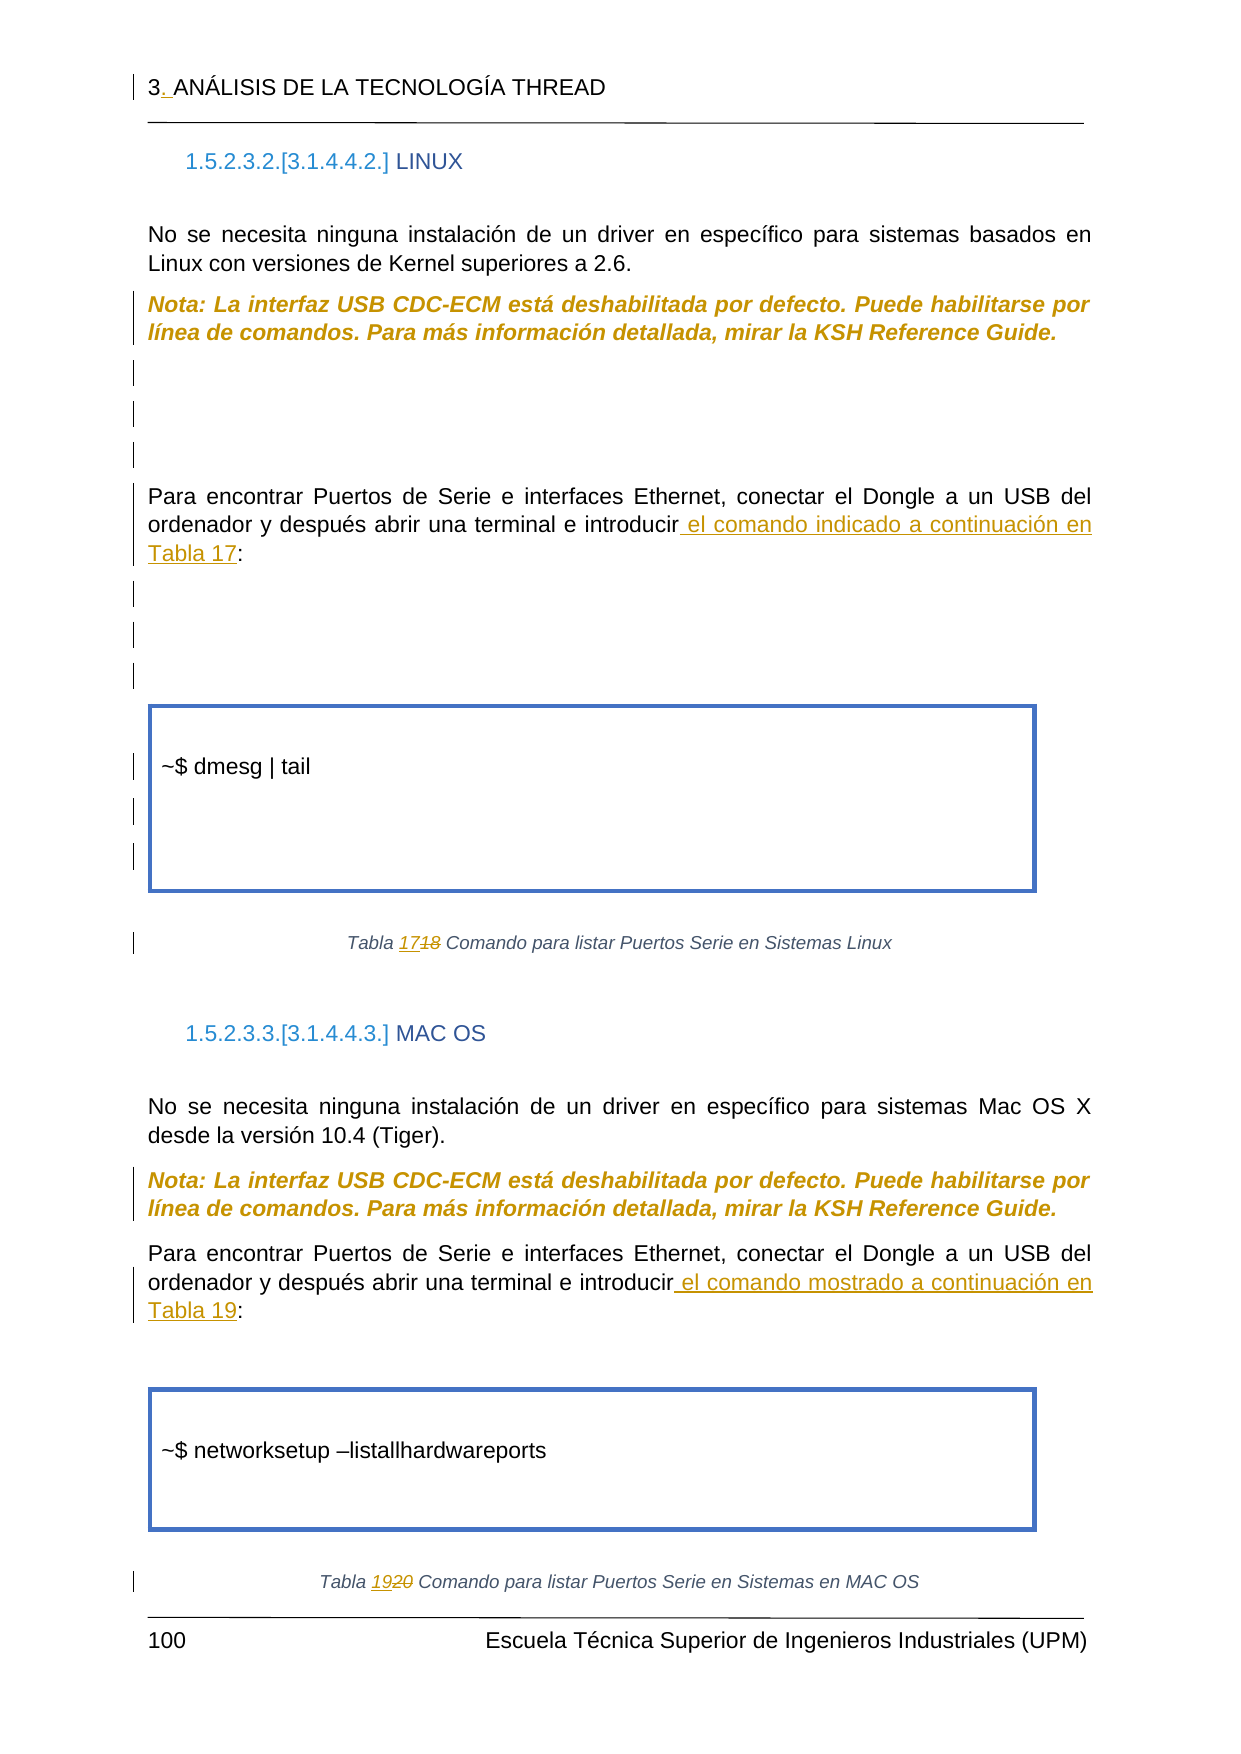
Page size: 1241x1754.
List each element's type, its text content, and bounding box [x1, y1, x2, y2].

text Tabla Comando para listar Puertos Serie en Sistemas Linux [148, 932, 1092, 954]
subtitle LINUX [185, 148, 1092, 174]
table_header ~$ dmesg | tail [152, 708, 1032, 888]
text Nota: La interfaz USB CDC-ECM está deshabilitada por defecto. Puede habilitarse por línea de comandos. Para más información detallada, mirar la KSH Reference Guide. [148, 291, 1092, 345]
subtitle MAC OS [185, 1019, 1092, 1046]
text No se necesita ninguna instalación de un driver en específico para sistemas Mac OS X desde la versión 10.4 (Tiger). [148, 1093, 1092, 1148]
text Para encontrar Puertos de Serie e interfaces Ethernet, conectar el Dongle a un USB del ordenador y después abrir una terminal e introducir: [148, 483, 1092, 566]
text No se necesita ninguna instalación de un driver en específico para sistemas basados en Linux con versiones de Kernel superiores a 2.6. [148, 221, 1092, 276]
text Nota: La interfaz USB CDC-ECM está deshabilitada por defecto. Puede habilitarse por línea de comandos. Para más información detallada, mirar la KSH Reference Guide. [148, 1167, 1092, 1221]
table_header ~$ networksetup –listallhardwareports [152, 1392, 1032, 1527]
text Tabla Comando para listar Puertos Serie en Sistemas en MAC OS [148, 1571, 1092, 1592]
text Para encontrar Puertos de Serie e interfaces Ethernet, conectar el Dongle a un USB del ordenador y después abrir una terminal e introducir: [148, 1240, 1092, 1323]
